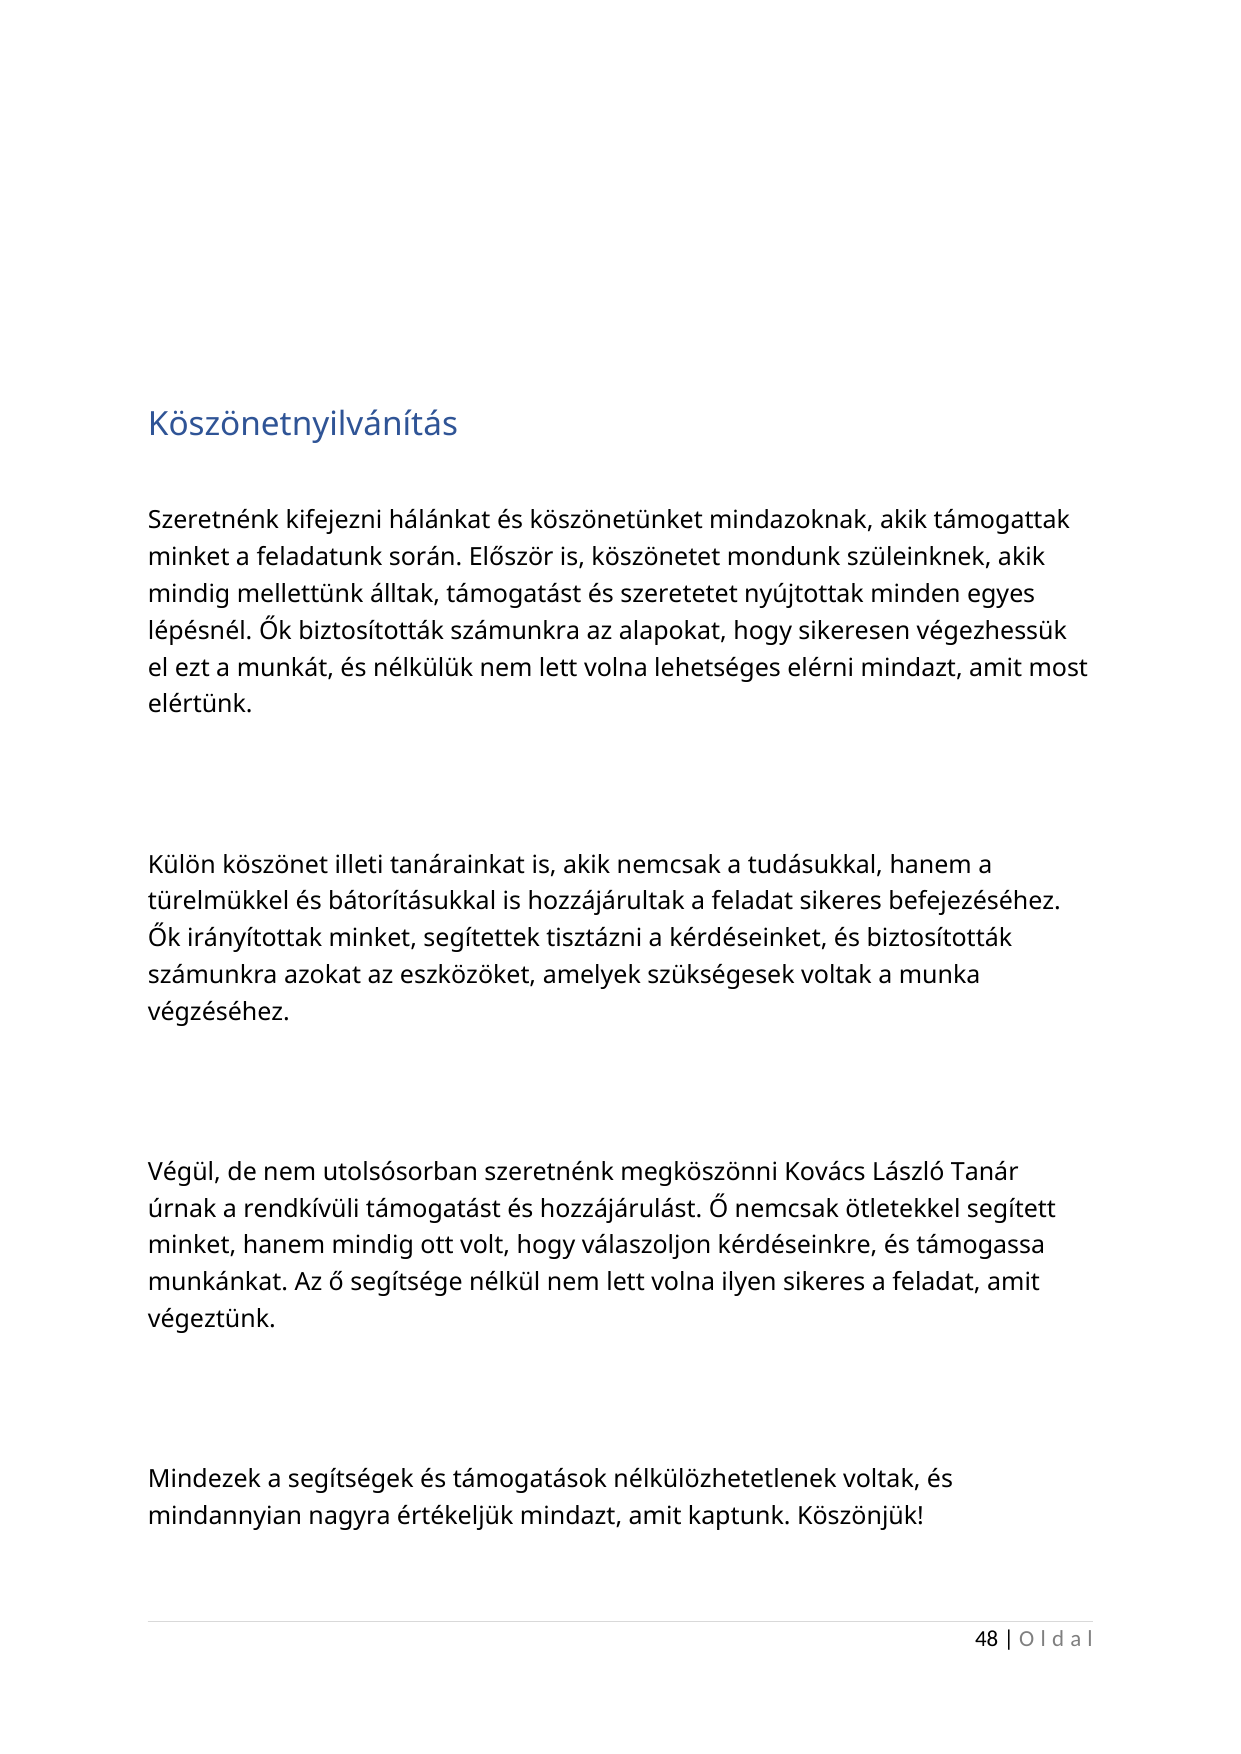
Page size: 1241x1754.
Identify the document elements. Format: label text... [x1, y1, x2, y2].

text Mindezek a segítségek és támogatások nélkülözhetetlenek voltak, és mindannyian nagyra értékeljük mindazt, amit kaptunk. Köszönjük! [148, 1461, 1093, 1532]
text Külön köszönet illeti tanárainkat is, akik nemcsak a tudásukkal, hanem a türelmükkel és bátorításukkal is hozzájárultak a feladat sikeres befejezéséhez. Ők irányítottak minket, segítettek tisztázni a kérdéseinket, és biztosították számunkra azokat az eszközöket, amelyek szükségesek voltak a munka végzéséhez. [148, 846, 1093, 1027]
text Szeretnénk kifejezni hálánkat és köszönetünket mindazoknak, akik támogattak minket a feladatunk során. Először is, köszönetet mondunk szüleinknek, akik mindig mellettünk álltak, támogatást és szeretetet nyújtottak minden egyes lépésnél. Ők biztosították számunkra az alapokat, hogy sikeresen végezhessük el ezt a munkát, és nélkülük nem lett volna lehetséges elérni mindazt, amit most elértünk. [148, 502, 1093, 720]
text Végül, de nem utolsósorban szeretnénk megköszönni Kovács László Tanár úrnak a rendkívüli támogatást és hozzájárulást. Ő nemcsak ötletekkel segített minket, hanem mindig ott volt, hogy válaszoljon kérdéseinkre, és támogassa munkánkat. Az ő segítsége nélkül nem lett volna ilyen sikeres a feladat, amit végeztünk. [148, 1154, 1093, 1335]
subtitle Köszönetnyilvánítás [148, 400, 1093, 445]
